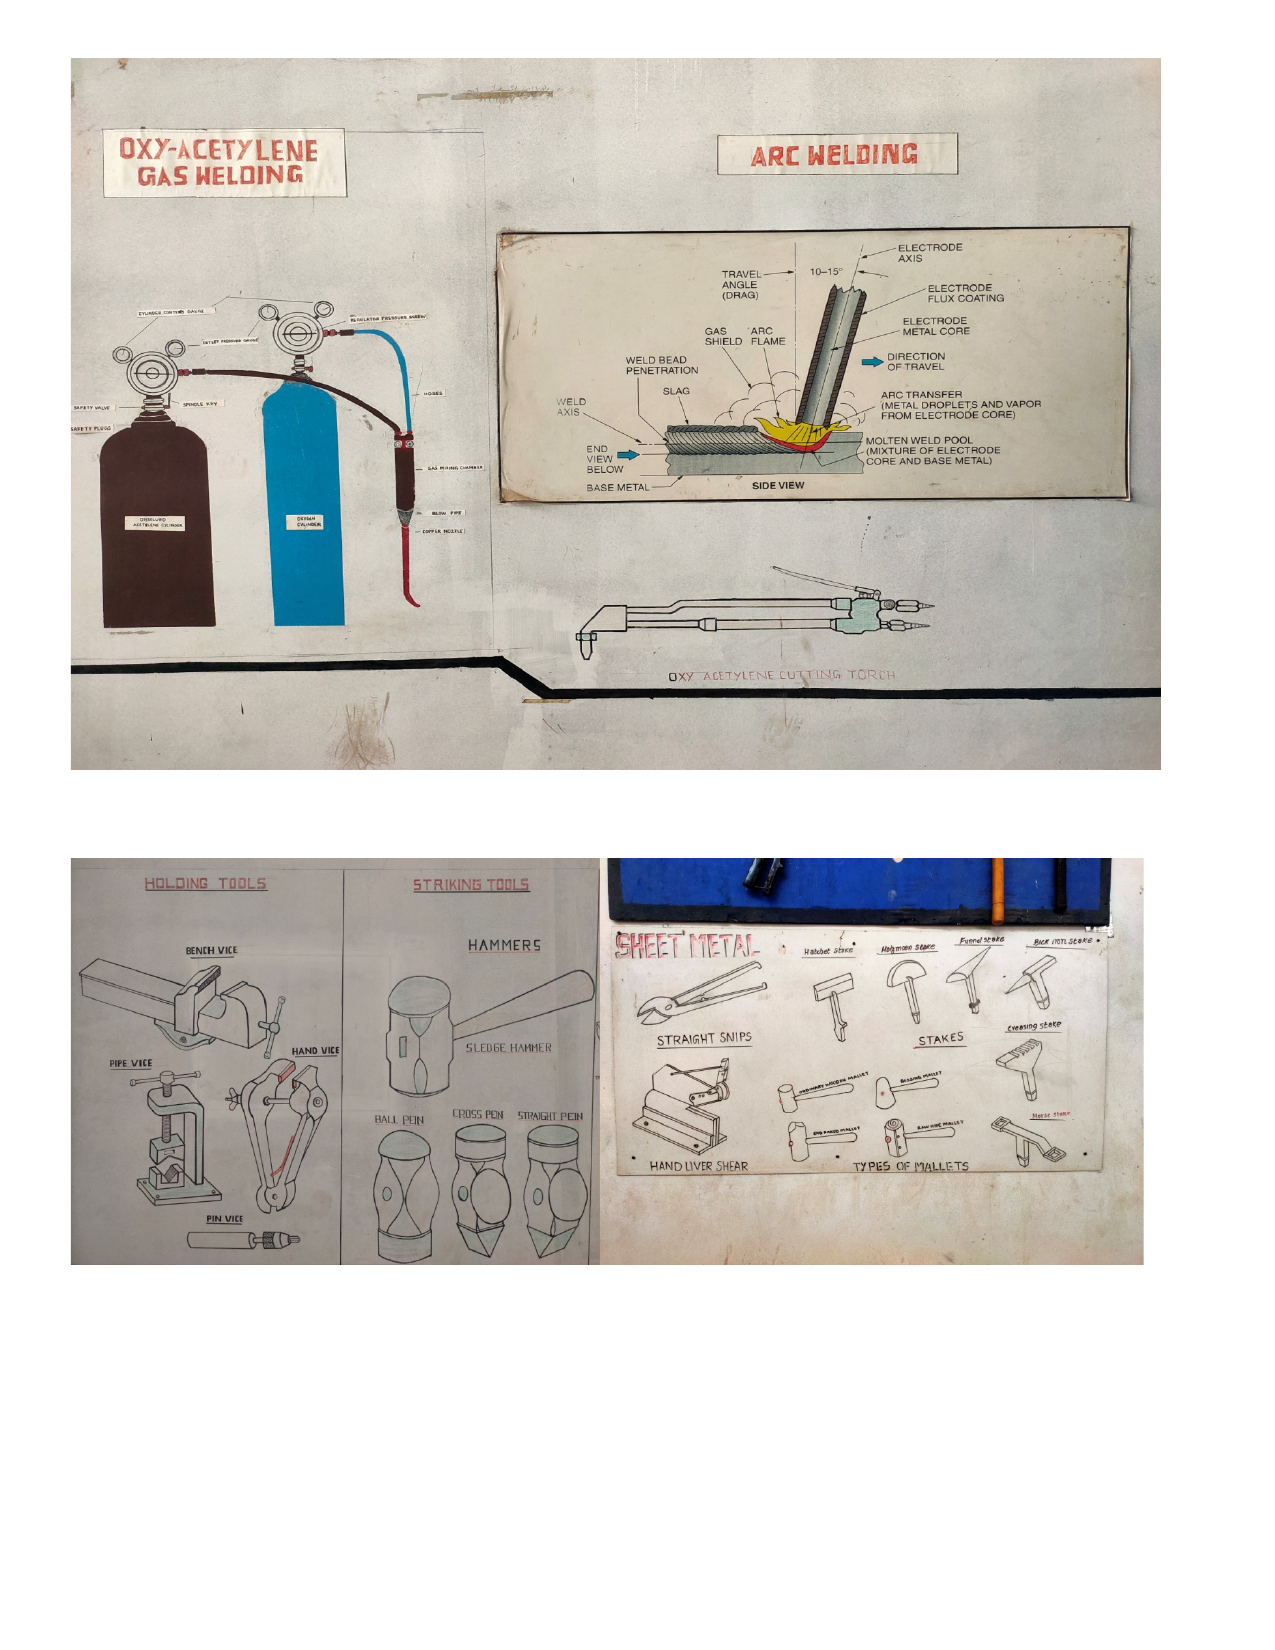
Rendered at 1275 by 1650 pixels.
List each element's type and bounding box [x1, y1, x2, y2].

picture [70, 858, 1144, 1265]
picture [70, 58, 1161, 770]
